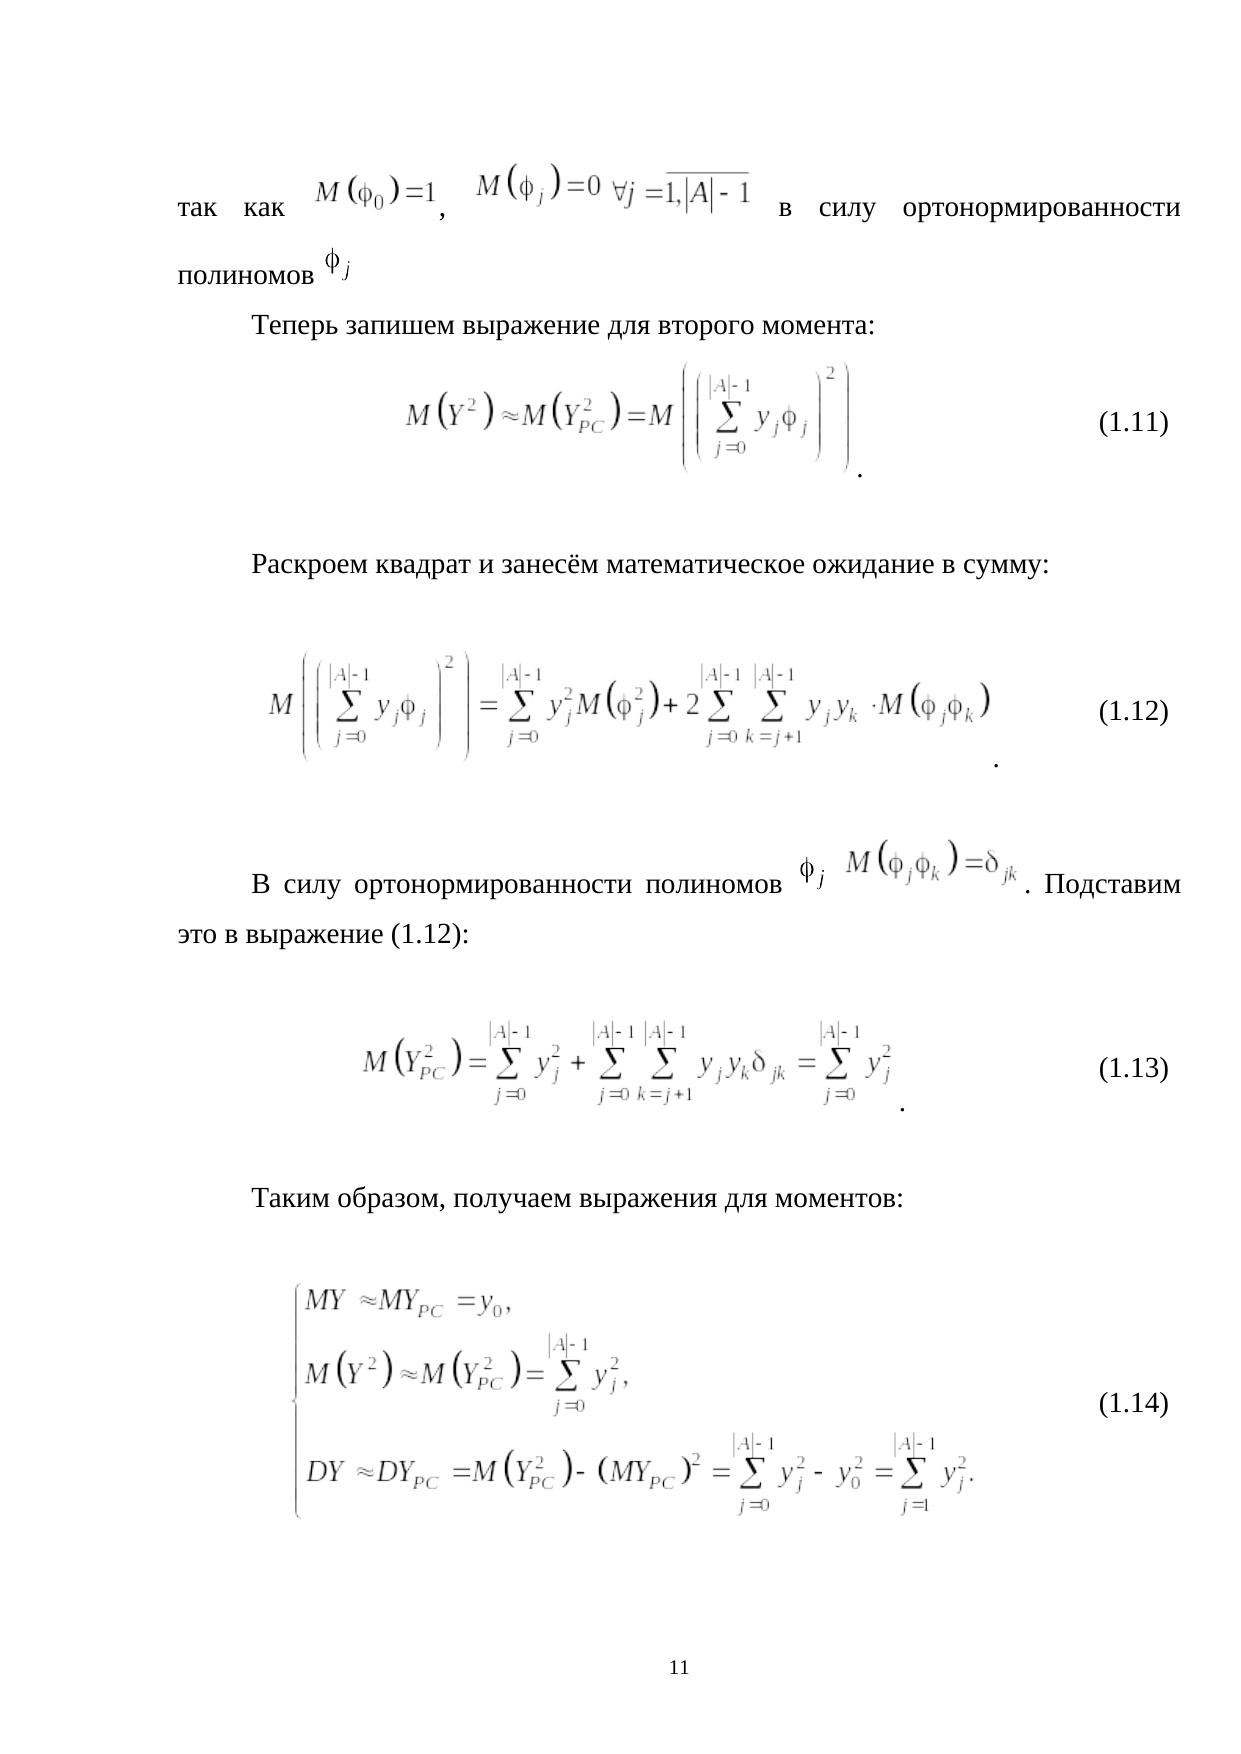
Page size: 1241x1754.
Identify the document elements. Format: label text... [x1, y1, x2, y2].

table_header . [177, 1017, 1013, 1130]
text Раскроем квадрат и занесём математическое ожидание в сумму: [177, 546, 1181, 580]
table_header (1.11) [1013, 358, 1180, 496]
table_header [177, 1281, 1013, 1535]
text В силу ортонормированности полиномов . Подставим это в выражение (1.12): [177, 836, 1181, 949]
table_header . [177, 647, 1013, 785]
text Теперь запишем выражение для второго момента: [177, 307, 1181, 341]
table_header (1.14) [1013, 1281, 1180, 1535]
text Таким образом, получаем выражения для моментов: [177, 1180, 1181, 1214]
table_header (1.12) [1013, 647, 1180, 785]
text так как , в силу ортонормированности полиномов [177, 159, 1181, 291]
table_header . [177, 358, 1013, 496]
table_header (1.13) [1013, 1017, 1180, 1130]
